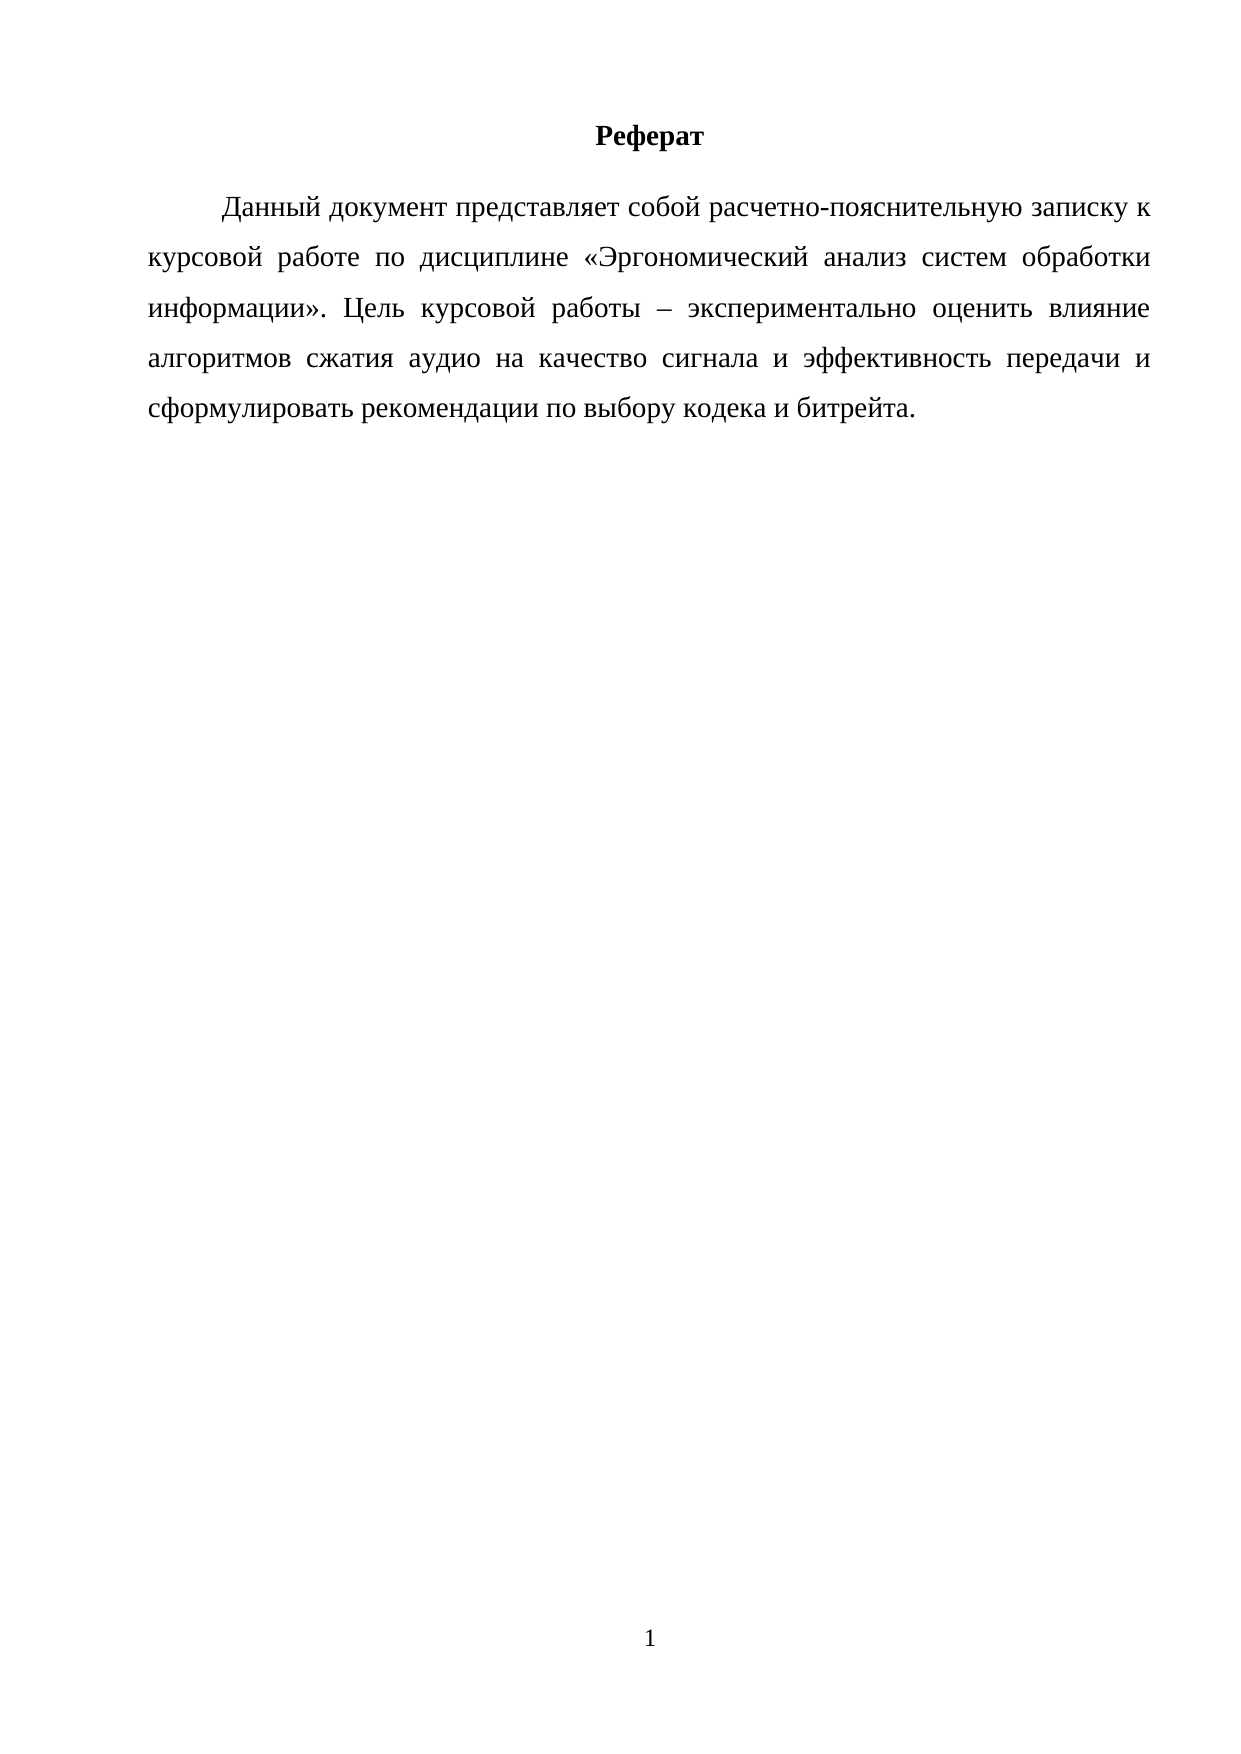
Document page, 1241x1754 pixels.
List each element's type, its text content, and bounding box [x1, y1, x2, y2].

subtitle Реферат [148, 118, 1152, 152]
text Данный документ представляет собой расчетно-пояснительную записку к курсовой работе по дисциплине «Эргономический анализ систем обработки информации». Цель курсовой работы – экспериментально оценить влияние алгоритмов сжатия аудио на качество сигнала и эффективность передачи и сформулировать рекомендации по выбору кодека и битрейта. [148, 189, 1152, 424]
